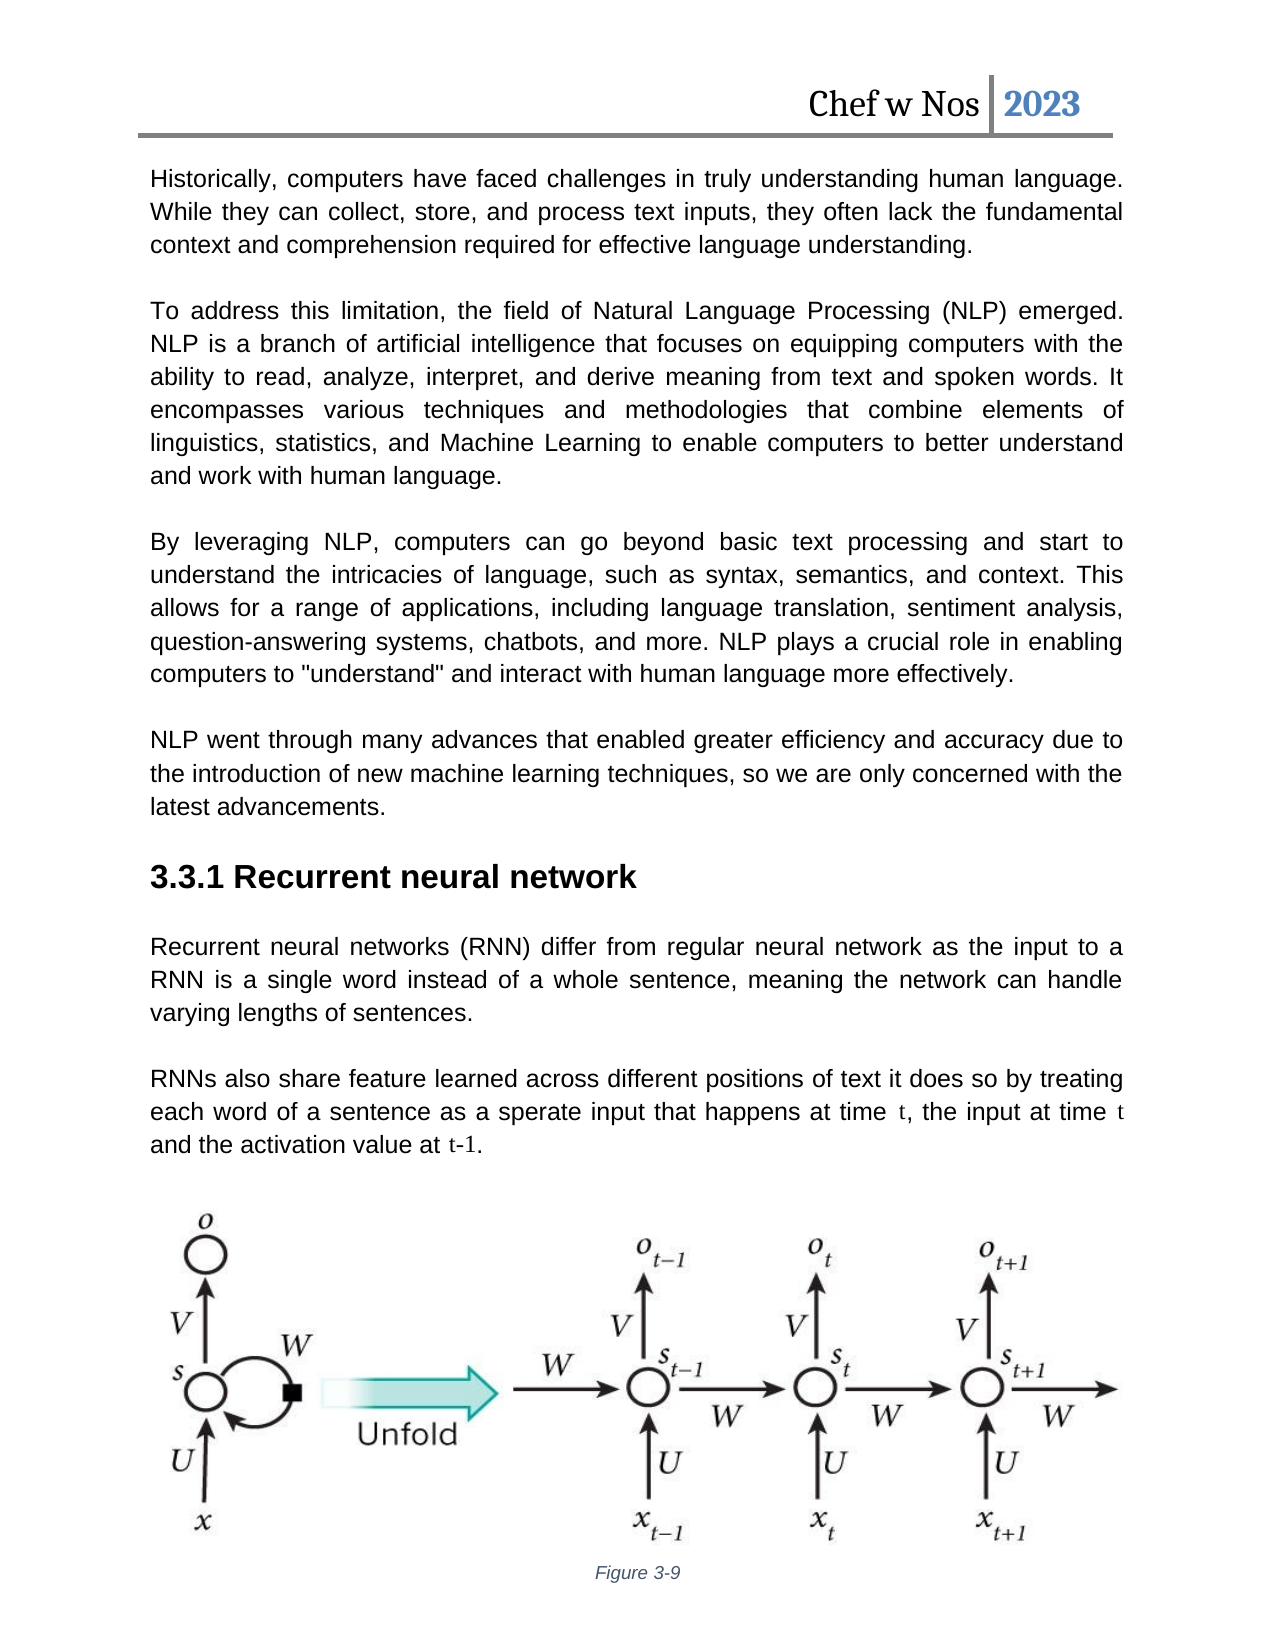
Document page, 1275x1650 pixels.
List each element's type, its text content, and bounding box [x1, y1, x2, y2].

text RNNs also share feature learned across different positions of text it does so by treating each word of a sentence as a sperate input that happens at time , the input at time and the activation value at . [150, 1064, 1125, 1159]
text Recurrent neural networks (RNN) differ from regular neural network as the input to a RNN is a single word instead of a whole sentence, meaning the network can handle varying lengths of sentences. [150, 932, 1125, 1027]
subtitle 3.3.1 Recurrent neural network [150, 858, 1125, 896]
text NLP went through many advances that enabled greater efficiency and accuracy due to the introduction of new machine learning techniques, so we are only concerned with the latest advancements. [150, 726, 1125, 820]
text By leveraging NLP, computers can go beyond basic text processing and start to understand the intricacies of language, such as syntax, semantics, and context. This allows for a range of applications, including language translation, sentiment analysis, question-answering systems, chatbots, and more. NLP plays a crucial role in enabling computers to "understand" and interact with human language more effectively. [150, 527, 1125, 688]
text To address this limitation, the field of Natural Language Processing (NLP) emerged. NLP is a branch of artificial intelligence that focuses on equipping computers with the ability to read, analyze, interpret, and derive meaning from text and spoken words. It encompasses various techniques and methodologies that combine elements of linguistics, statistics, and Machine Learning to enable computers to better understand and work with human language. [150, 296, 1125, 490]
text Historically, computers have faced challenges in truly understanding human language. While they can collect, store, and process text inputs, they often lack the fundamental context and comprehension required for effective language understanding. [150, 164, 1125, 259]
picture [150, 1193, 1125, 1553]
